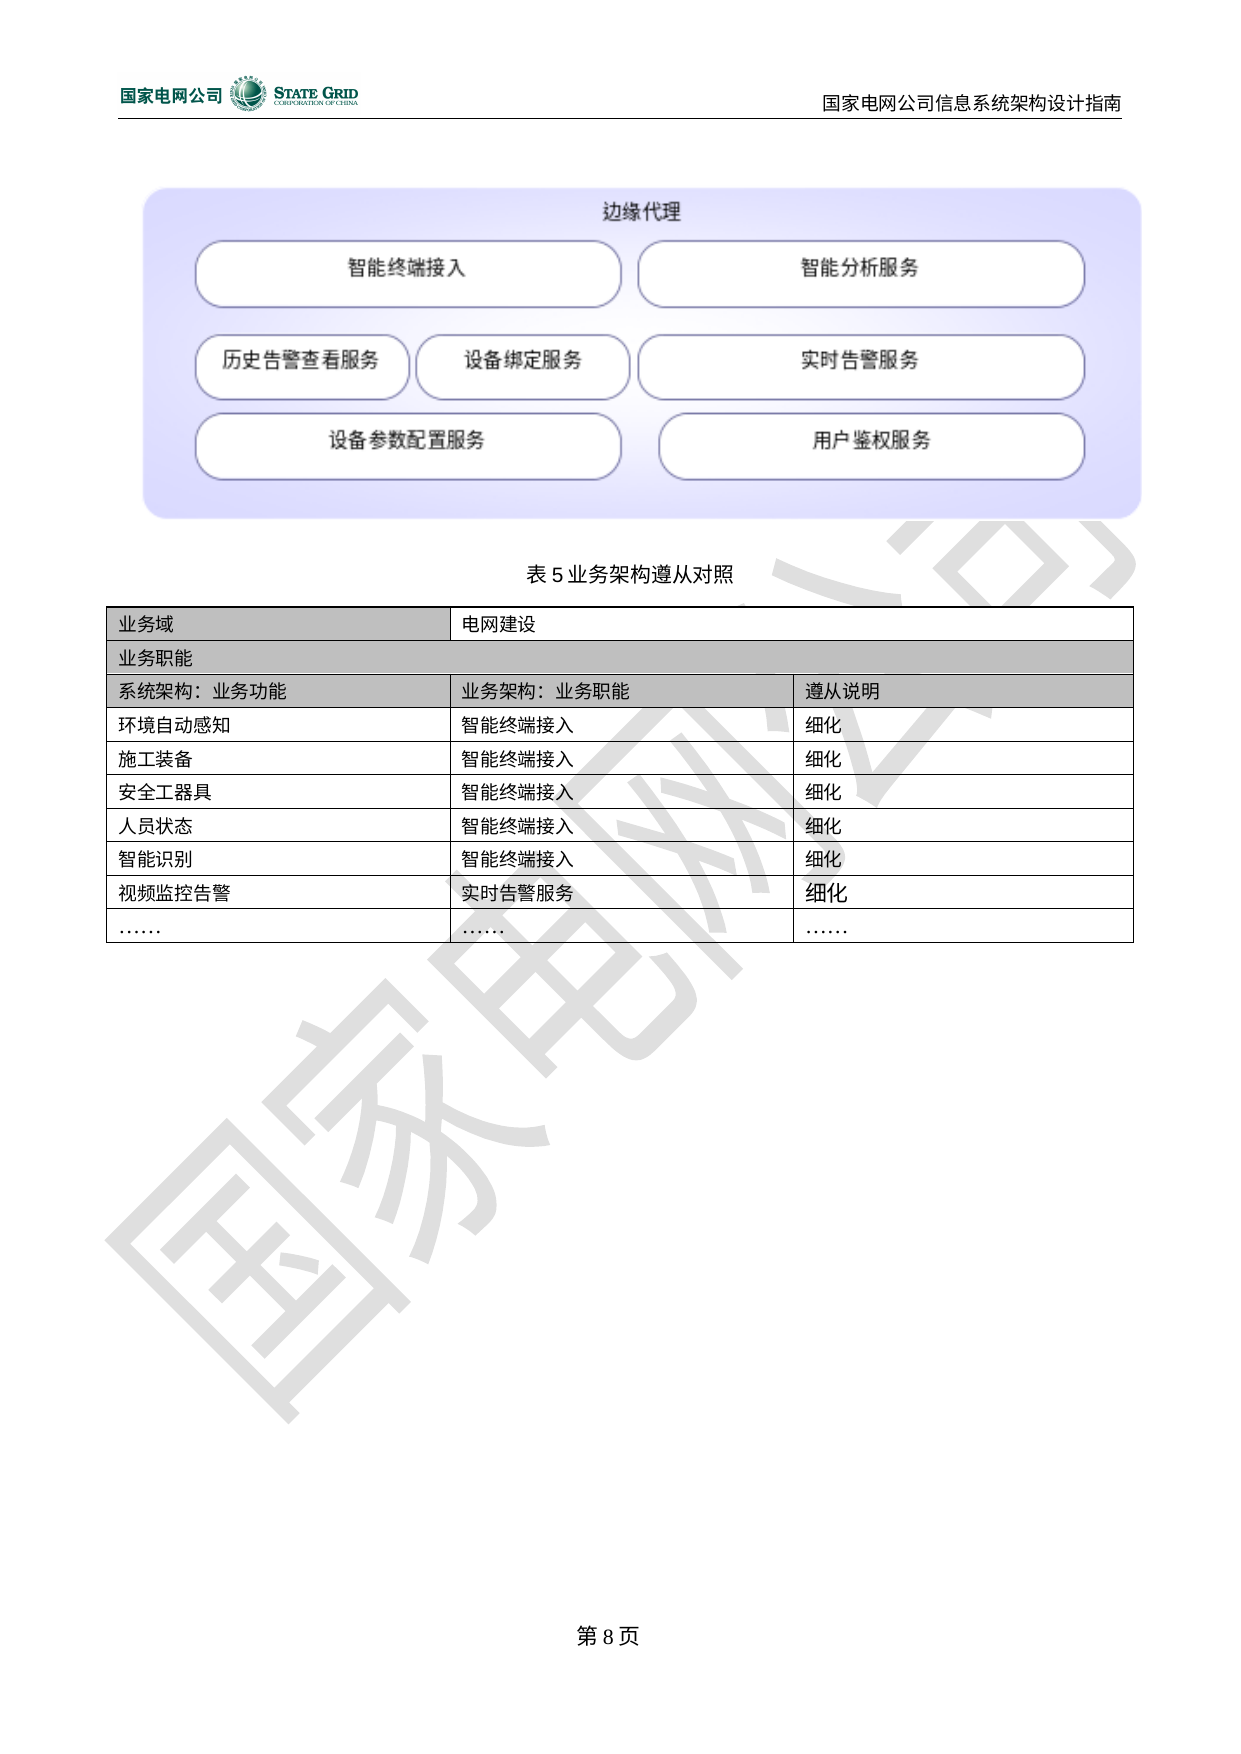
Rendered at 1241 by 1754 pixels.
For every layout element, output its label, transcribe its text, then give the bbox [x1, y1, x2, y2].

table_cell 智能终端接入 [451, 742, 793, 774]
picture [116, 72, 362, 115]
table_cell 安全工器具 [107, 775, 450, 808]
table_cell 智能终端接入 [451, 809, 793, 841]
table_header 业务域 [107, 608, 450, 640]
table_header 电网建设 [451, 608, 1133, 640]
table_cell 系统架构：业务功能 [107, 675, 450, 707]
table_cell …… [794, 909, 1133, 942]
table_cell 智能终端接入 [451, 842, 793, 875]
table_cell …… [451, 909, 793, 942]
table_cell 细化 [794, 742, 1133, 774]
table_cell 环境自动感知 [107, 708, 450, 741]
table_cell 视频监控告警 [107, 876, 450, 908]
table_cell 细化 [794, 809, 1133, 841]
table_cell 实时告警服务 [451, 876, 793, 908]
table_cell 人员状态 [107, 809, 450, 841]
table_cell 细化 [794, 842, 1133, 875]
table_cell 业务职能 [107, 641, 1133, 673]
table_cell 智能识别 [107, 842, 450, 875]
table_cell …… [107, 909, 450, 942]
table_cell 细化 [794, 708, 1133, 741]
text 表 业务架构遵从对照 [118, 557, 1122, 590]
table_cell 细化 [794, 876, 1133, 908]
table_cell 业务架构：业务职能 [451, 675, 793, 707]
table_cell 细化 [794, 775, 1133, 808]
table_cell 施工装备 [107, 742, 450, 774]
table_cell 智能终端接入 [451, 708, 793, 741]
table_cell 智能终端接入 [451, 775, 793, 808]
table_cell 遵从说明 [794, 675, 1133, 707]
